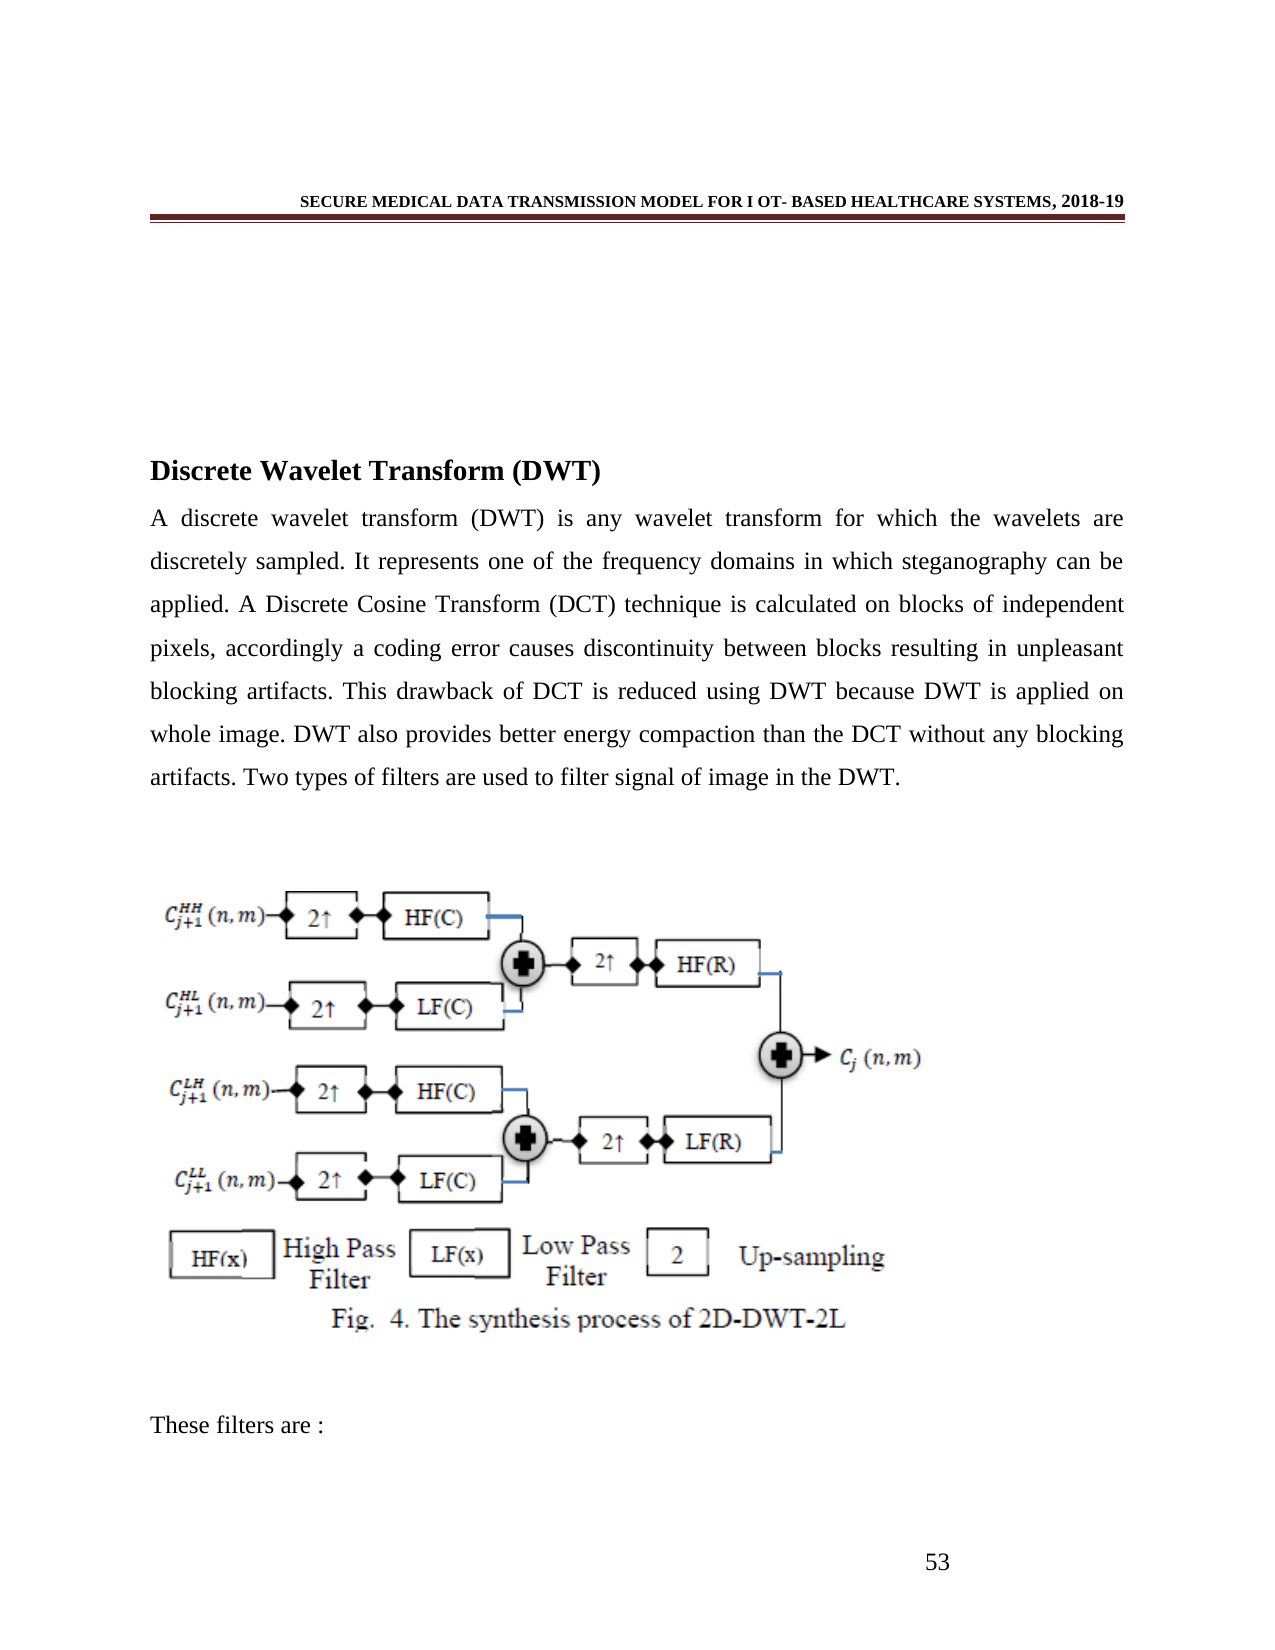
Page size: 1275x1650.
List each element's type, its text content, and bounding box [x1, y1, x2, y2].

text These filters are : [150, 1410, 1125, 1439]
text Discrete Wavelet Transform (DWT) [150, 453, 1125, 487]
text A discrete wavelet transform (DWT) is any wavelet transform for which the wavelets are discretely sampled. It represents one of the frequency domains in which steganography can be applied. A Discrete Cosine Transform (DCT) technique is calculated on blocks of independent pixels, accordingly a coding error causes discontinuity between blocks resulting in unpleasant blocking artifacts. This drawback of DCT is reduced using DWT because DWT is applied on whole image. DWT also provides better energy compaction than the DCT without any blocking artifacts. Two types of filters are used to filter signal of image in the DWT. [150, 503, 1125, 791]
picture [150, 891, 947, 1353]
